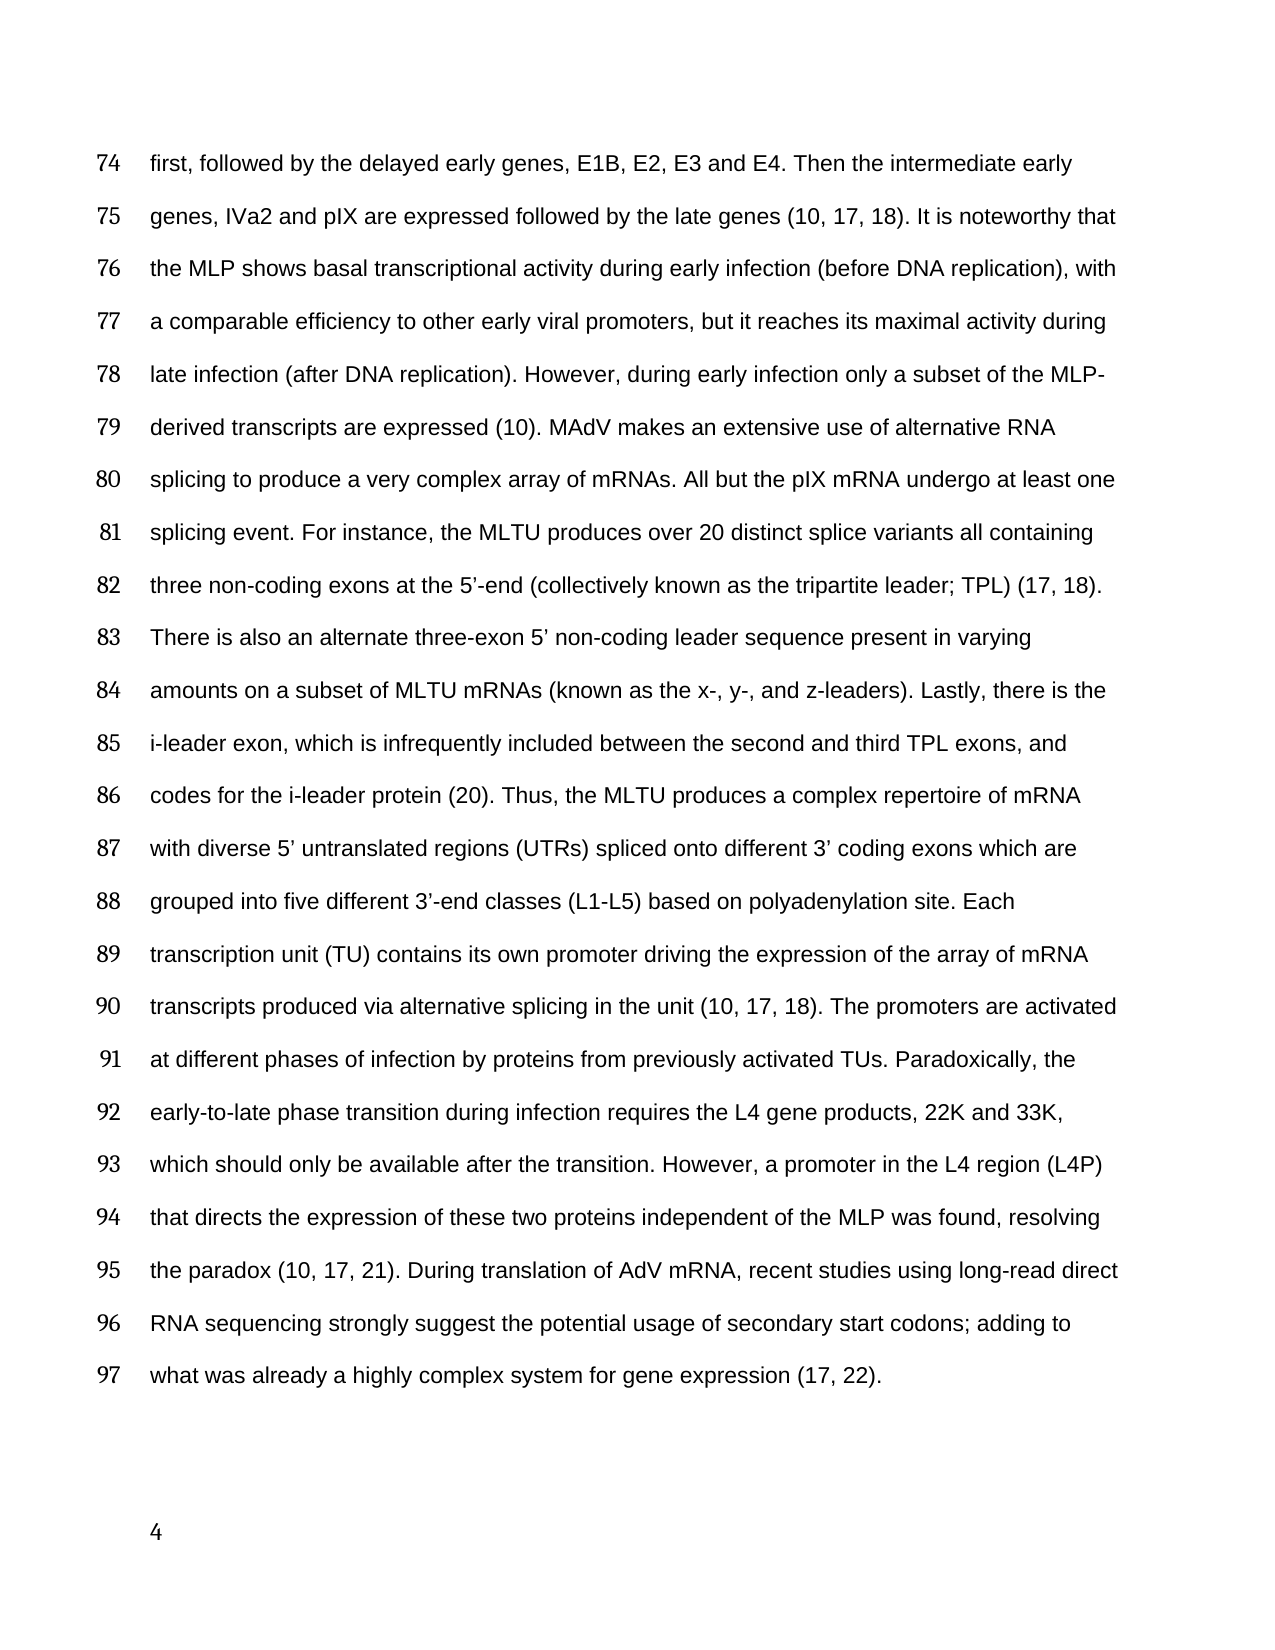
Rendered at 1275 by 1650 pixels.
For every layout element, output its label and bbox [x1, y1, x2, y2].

text [150, 150, 1125, 1389]
